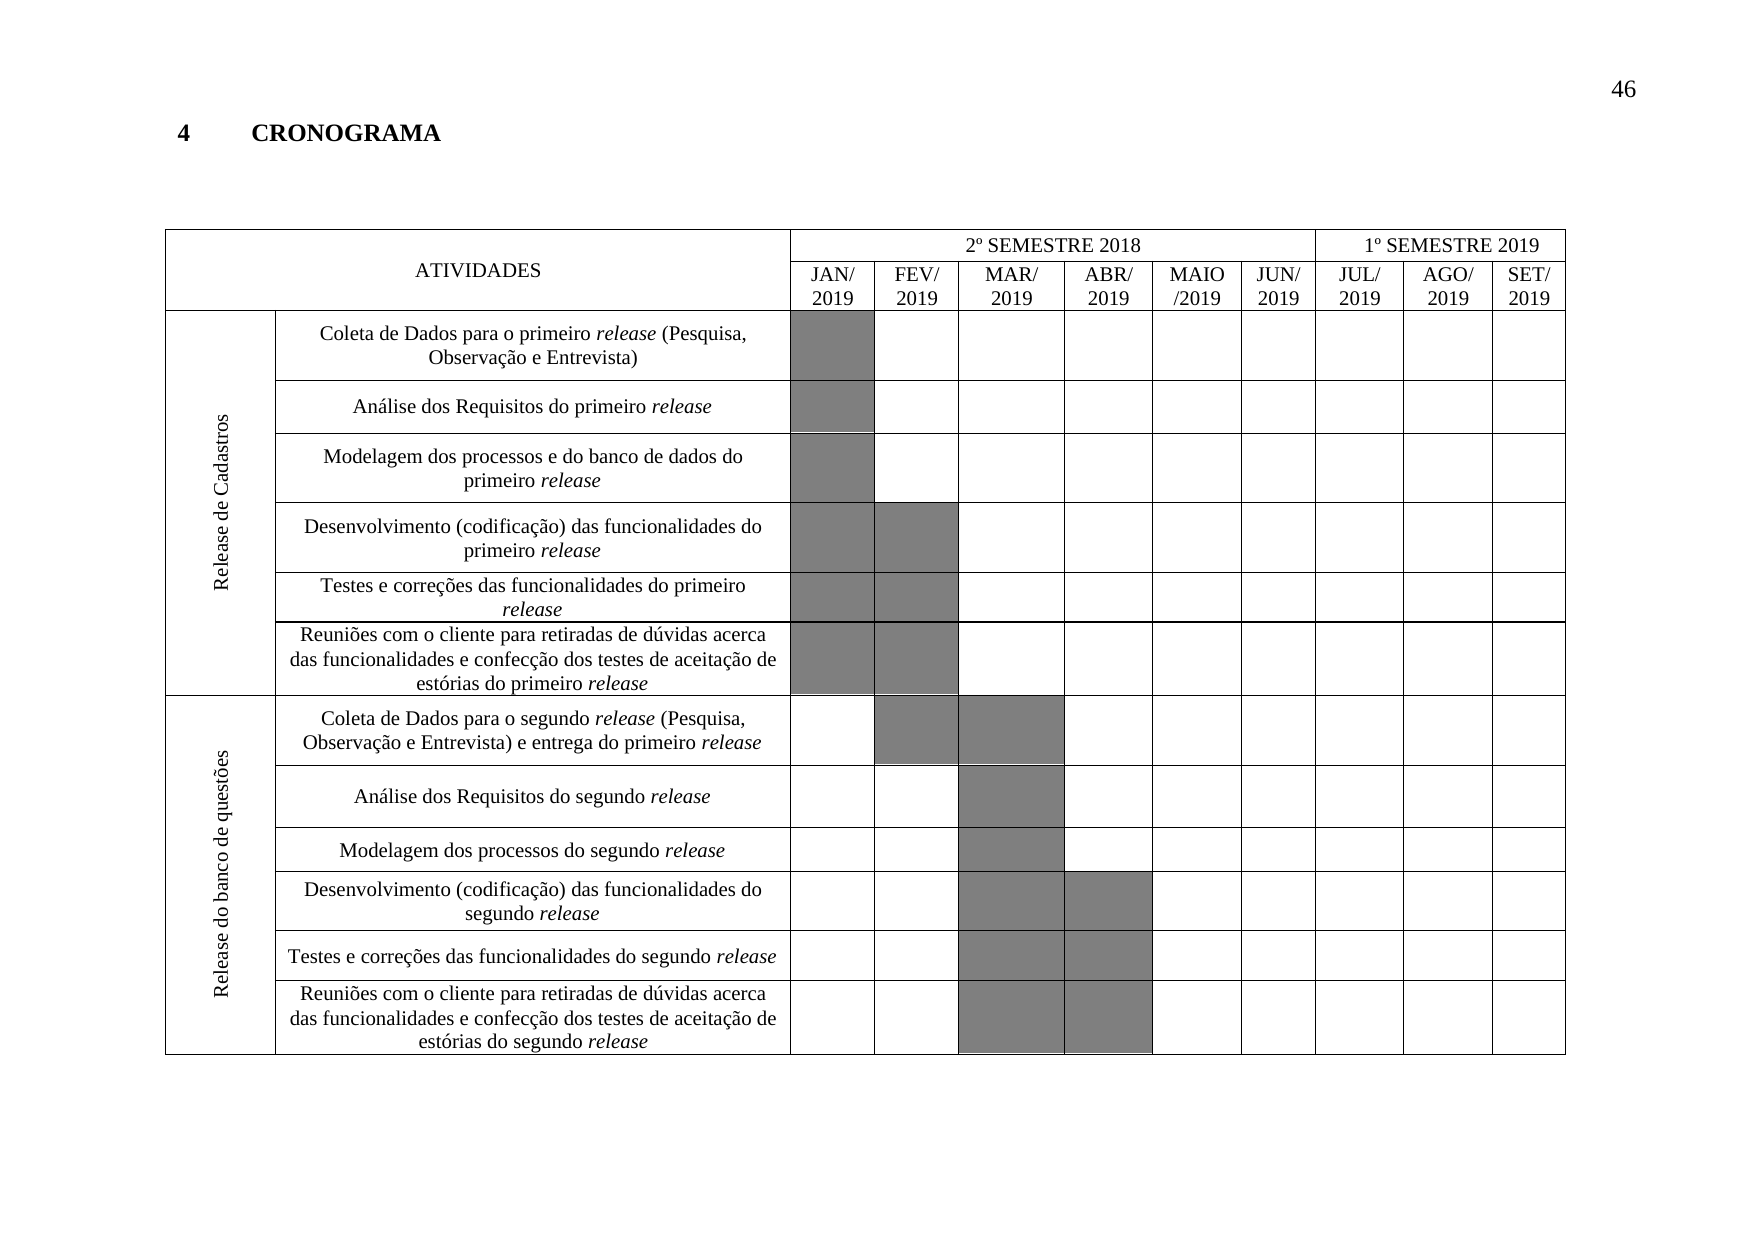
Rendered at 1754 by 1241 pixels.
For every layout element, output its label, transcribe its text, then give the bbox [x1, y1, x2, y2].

table_cell [1153, 434, 1241, 502]
table_cell [1404, 623, 1492, 694]
table_cell [1493, 311, 1565, 380]
table_cell [1242, 623, 1315, 694]
table_cell Release de Cadastros [166, 311, 275, 694]
table_cell Análise dos Requisitos do segundo release [276, 766, 790, 827]
table_cell [1404, 503, 1492, 572]
table_header 2º SEMESTRE 2018 [791, 230, 1315, 261]
table_cell [1242, 981, 1315, 1053]
table_cell [1153, 311, 1241, 380]
table_cell [1065, 696, 1152, 764]
table_cell [1316, 311, 1403, 380]
subtitle Cronograma [177, 118, 1636, 147]
table_cell [1065, 766, 1152, 827]
table_cell Release do banco de questões [166, 696, 275, 1053]
table_cell [1242, 828, 1315, 871]
table_cell [959, 623, 1064, 694]
table_cell [791, 381, 874, 432]
table_cell [1316, 381, 1403, 432]
table_cell [1065, 981, 1152, 1053]
table_cell [875, 573, 958, 621]
table_cell [1316, 766, 1403, 827]
table_cell [1316, 503, 1403, 572]
table_cell [959, 311, 1064, 380]
table_cell [959, 381, 1064, 432]
table_cell [1493, 696, 1565, 764]
table_cell [1242, 696, 1315, 764]
table_cell [791, 981, 874, 1053]
table_cell [875, 981, 958, 1053]
table_cell Desenvolvimento (codificação) das funcionalidades do primeiro release [276, 503, 790, 572]
table_cell [1493, 931, 1565, 980]
table_cell [875, 311, 958, 380]
table_cell [1242, 931, 1315, 980]
table_cell [1065, 872, 1152, 930]
table_cell [791, 696, 874, 764]
table_cell Análise dos Requisitos do primeiro release [276, 381, 790, 432]
table_header ATIVIDADES [166, 230, 790, 310]
table_cell MAR/ 2019 [959, 262, 1064, 310]
table_cell [959, 503, 1064, 572]
table_cell Testes e correções das funcionalidades do primeiro release [276, 573, 790, 621]
table_cell [1404, 872, 1492, 930]
table_cell [1065, 311, 1152, 380]
table_cell [791, 623, 874, 694]
table_cell [1493, 434, 1565, 502]
table_cell [1242, 434, 1315, 502]
table_cell Desenvolvimento (codificação) das funcionalidades do segundo release [276, 872, 790, 930]
table_cell [1493, 503, 1565, 572]
table_cell [1316, 981, 1403, 1053]
table_cell [1493, 381, 1565, 432]
table_cell [1316, 696, 1403, 764]
table_cell [1153, 981, 1241, 1053]
table_cell Coleta de Dados para o primeiro release (Pesquisa, Observação e Entrevista) [276, 311, 790, 380]
table_cell [875, 766, 958, 827]
table_cell Coleta de Dados para o segundo release (Pesquisa, Observação e Entrevista) e entrega do primeiro release [276, 696, 790, 764]
table_cell [1153, 696, 1241, 764]
table_cell [1153, 872, 1241, 930]
table_cell [791, 434, 874, 502]
table_cell [1404, 696, 1492, 764]
table_cell ABR/ 2019 [1065, 262, 1152, 310]
table_cell [1493, 623, 1565, 694]
table_cell [1404, 434, 1492, 502]
table_cell [1404, 311, 1492, 380]
table_cell [791, 311, 874, 380]
table_cell [1493, 766, 1565, 827]
table_cell [1242, 766, 1315, 827]
table_cell SET/ 2019 [1493, 262, 1565, 310]
table_cell [1065, 828, 1152, 871]
table_cell FEV/ 2019 [875, 262, 958, 310]
table_cell [1242, 311, 1315, 380]
table_cell AGO/ 2019 [1404, 262, 1492, 310]
table_cell Testes e correções das funcionalidades do segundo release [276, 931, 790, 980]
table_cell [1493, 872, 1565, 930]
table_cell [1404, 381, 1492, 432]
table_cell [1242, 381, 1315, 432]
table_cell [791, 828, 874, 871]
table_cell [959, 981, 1064, 1053]
table_cell [1153, 623, 1241, 694]
table_cell Modelagem dos processos e do banco de dados do primeiro release [276, 434, 790, 502]
table_cell [791, 573, 874, 621]
table_cell [875, 381, 958, 432]
table_cell [875, 931, 958, 980]
table_cell [1316, 828, 1403, 871]
table_cell [1065, 573, 1152, 621]
table_cell [959, 573, 1064, 621]
table_cell [1065, 623, 1152, 694]
table_cell [1242, 573, 1315, 621]
table_cell [1404, 931, 1492, 980]
table_cell [791, 766, 874, 827]
table_cell [791, 931, 874, 980]
table_cell [875, 872, 958, 930]
table_cell [1242, 503, 1315, 572]
table_cell [1153, 828, 1241, 871]
table_cell [1493, 828, 1565, 871]
table_cell [1153, 766, 1241, 827]
table_cell [959, 931, 1064, 980]
table_cell [875, 623, 958, 694]
table_cell [1493, 573, 1565, 621]
table_cell Reuniões com o cliente para retiradas de dúvidas acerca das funcionalidades e confecção dos testes de aceitação de estórias do segundo release [276, 981, 790, 1053]
table_cell [1404, 766, 1492, 827]
table_cell [875, 696, 958, 764]
table_cell [875, 828, 958, 871]
table_cell [791, 872, 874, 930]
table_cell [1065, 434, 1152, 502]
table_cell [1242, 872, 1315, 930]
table_cell [1065, 381, 1152, 432]
table_cell Reuniões com o cliente para retiradas de dúvidas acerca das funcionalidades e confecção dos testes de aceitação de estórias do primeiro release [276, 623, 790, 694]
table_cell [1493, 981, 1565, 1053]
table_cell [791, 503, 874, 572]
table_cell [1316, 931, 1403, 980]
table_cell JUL/ 2019 [1316, 262, 1403, 310]
table_cell [875, 503, 958, 572]
table_cell [1065, 503, 1152, 572]
table_cell [959, 828, 1064, 871]
table_header 1º SEMESTRE 2019 [1316, 230, 1565, 261]
table_cell JUN/ 2019 [1242, 262, 1315, 310]
table_cell [1065, 931, 1152, 980]
table_cell JAN/ 2019 [791, 262, 874, 310]
table_cell [1316, 872, 1403, 930]
table_cell [1316, 623, 1403, 694]
table_cell MAIO /2019 [1153, 262, 1241, 310]
table_cell [959, 766, 1064, 827]
table_cell [1404, 828, 1492, 871]
table_cell [959, 872, 1064, 930]
table_cell [875, 434, 958, 502]
table_cell [1153, 381, 1241, 432]
table_cell [1316, 573, 1403, 621]
table_cell [1153, 931, 1241, 980]
table_cell Modelagem dos processos do segundo release [276, 828, 790, 871]
table_cell [959, 696, 1064, 764]
table_cell [1404, 573, 1492, 621]
table_cell [1153, 573, 1241, 621]
table_cell [1404, 981, 1492, 1053]
table_cell [1153, 503, 1241, 572]
table_cell [959, 434, 1064, 502]
table_cell [1316, 434, 1403, 502]
